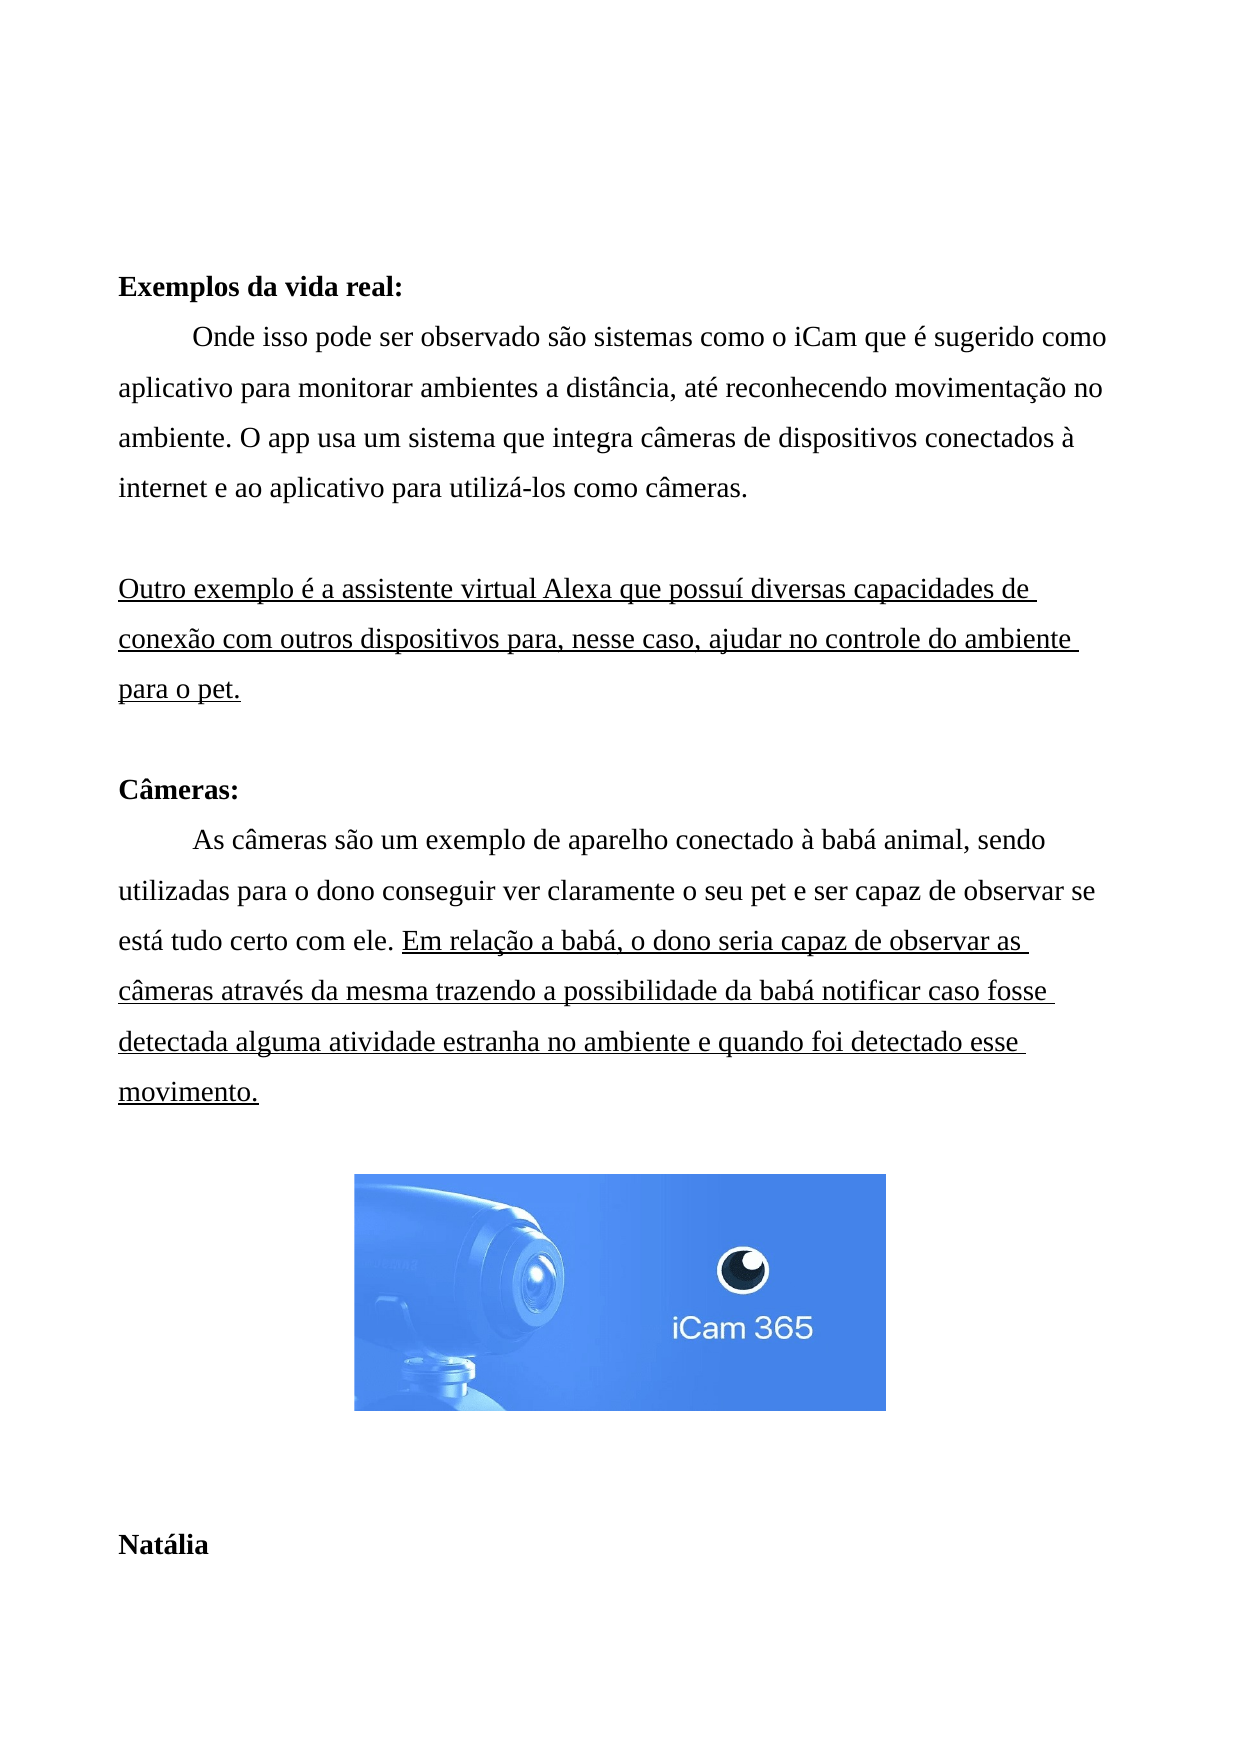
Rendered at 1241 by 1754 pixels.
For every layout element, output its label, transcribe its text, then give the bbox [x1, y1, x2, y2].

picture [354, 1174, 886, 1411]
text Natália [118, 1527, 1122, 1560]
text Outro exemplo é a assistente virtual Alexa que possuí diversas capacidades de conexão com outros dispositivos para, nesse caso, ajudar no controle do ambiente para o pet. [118, 571, 1122, 705]
text Onde isso pode ser observado são sistemas como o iCam que é sugerido como aplicativo para monitorar ambientes a distância, até reconhecendo movimentação no ambiente. O app usa um sistema que integra câmeras de dispositivos conectados à internet e ao aplicativo para utilizá-los como câmeras. [118, 319, 1122, 504]
text Exemplos da vida real: [118, 269, 1122, 303]
text As câmeras são um exemplo de aparelho conectado à babá animal, sendo utilizadas para o dono conseguir ver claramente o seu pet e ser capaz de observar se está tudo certo com ele. Em relação a babá, o dono seria capaz de observar as câmeras através da mesma trazendo a possibilidade da babá notificar caso fosse detectada alguma atividade estranha no ambiente e quando foi detectado esse movimento. [118, 822, 1122, 1108]
text Câmeras: [118, 772, 1122, 806]
